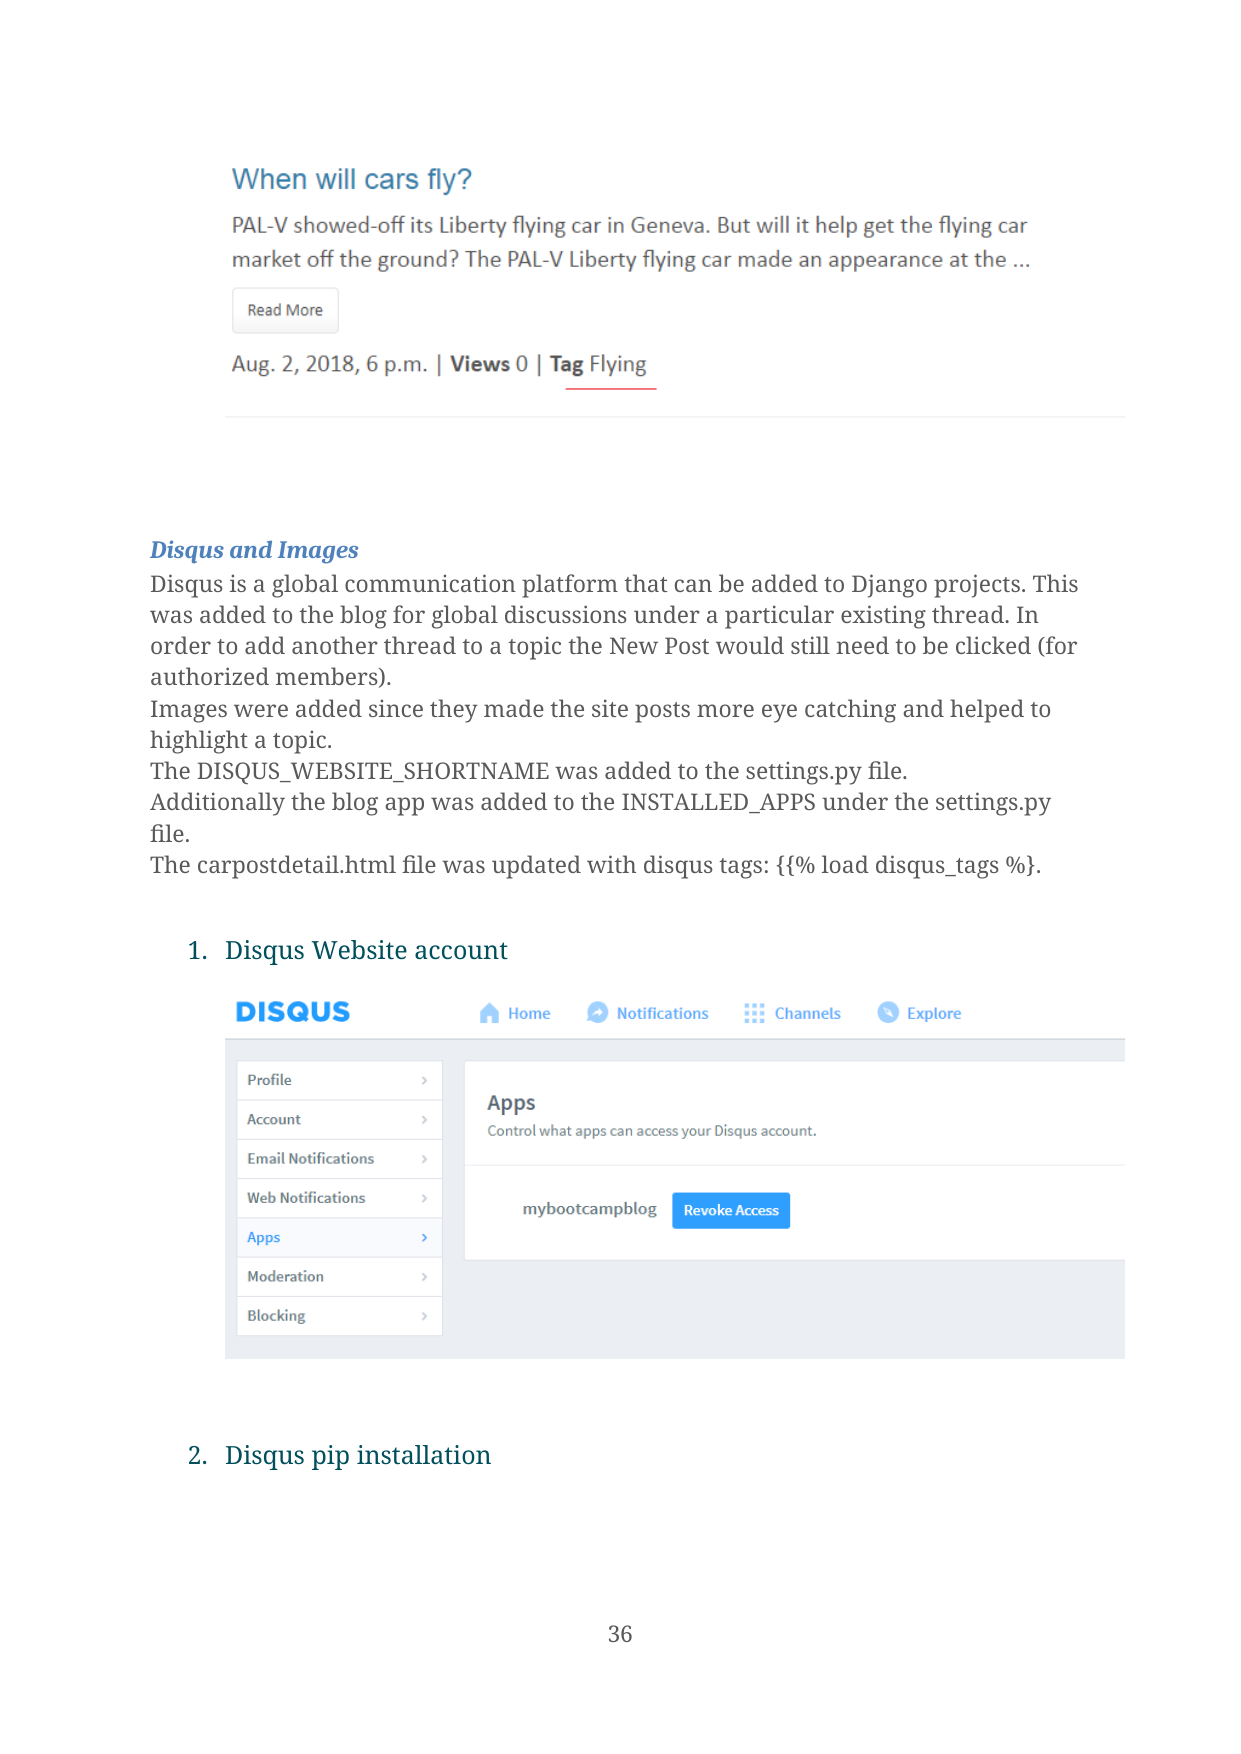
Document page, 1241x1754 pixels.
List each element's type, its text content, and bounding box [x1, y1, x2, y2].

text Disqus is a global communication platform that can be added to Django projects. This was added to the blog for global discussions under a particular existing thread. In order to add another thread to a topic the New Post would still need to be clicked (for authorized members). [150, 567, 1090, 692]
list Disqus pip installation [187, 1438, 1090, 1472]
subtitle Disqus and Images [150, 536, 1090, 565]
picture [225, 991, 1125, 1359]
text The carpostdetail.html file was updated with disqus tags: {{% load disqus_tags %}. [150, 849, 1090, 880]
list Disqus Website account [187, 933, 1090, 967]
picture [225, 150, 1125, 431]
text The DISQUS_WEBSITE_SHORTNAME was added to the settings.py file. [150, 755, 1090, 786]
text Additionally the blog app was added to the INSTALLED_APPS under the settings.py file. [150, 786, 1090, 849]
text Images were added since they made the site posts more eye catching and helped to highlight a topic. [150, 692, 1090, 755]
